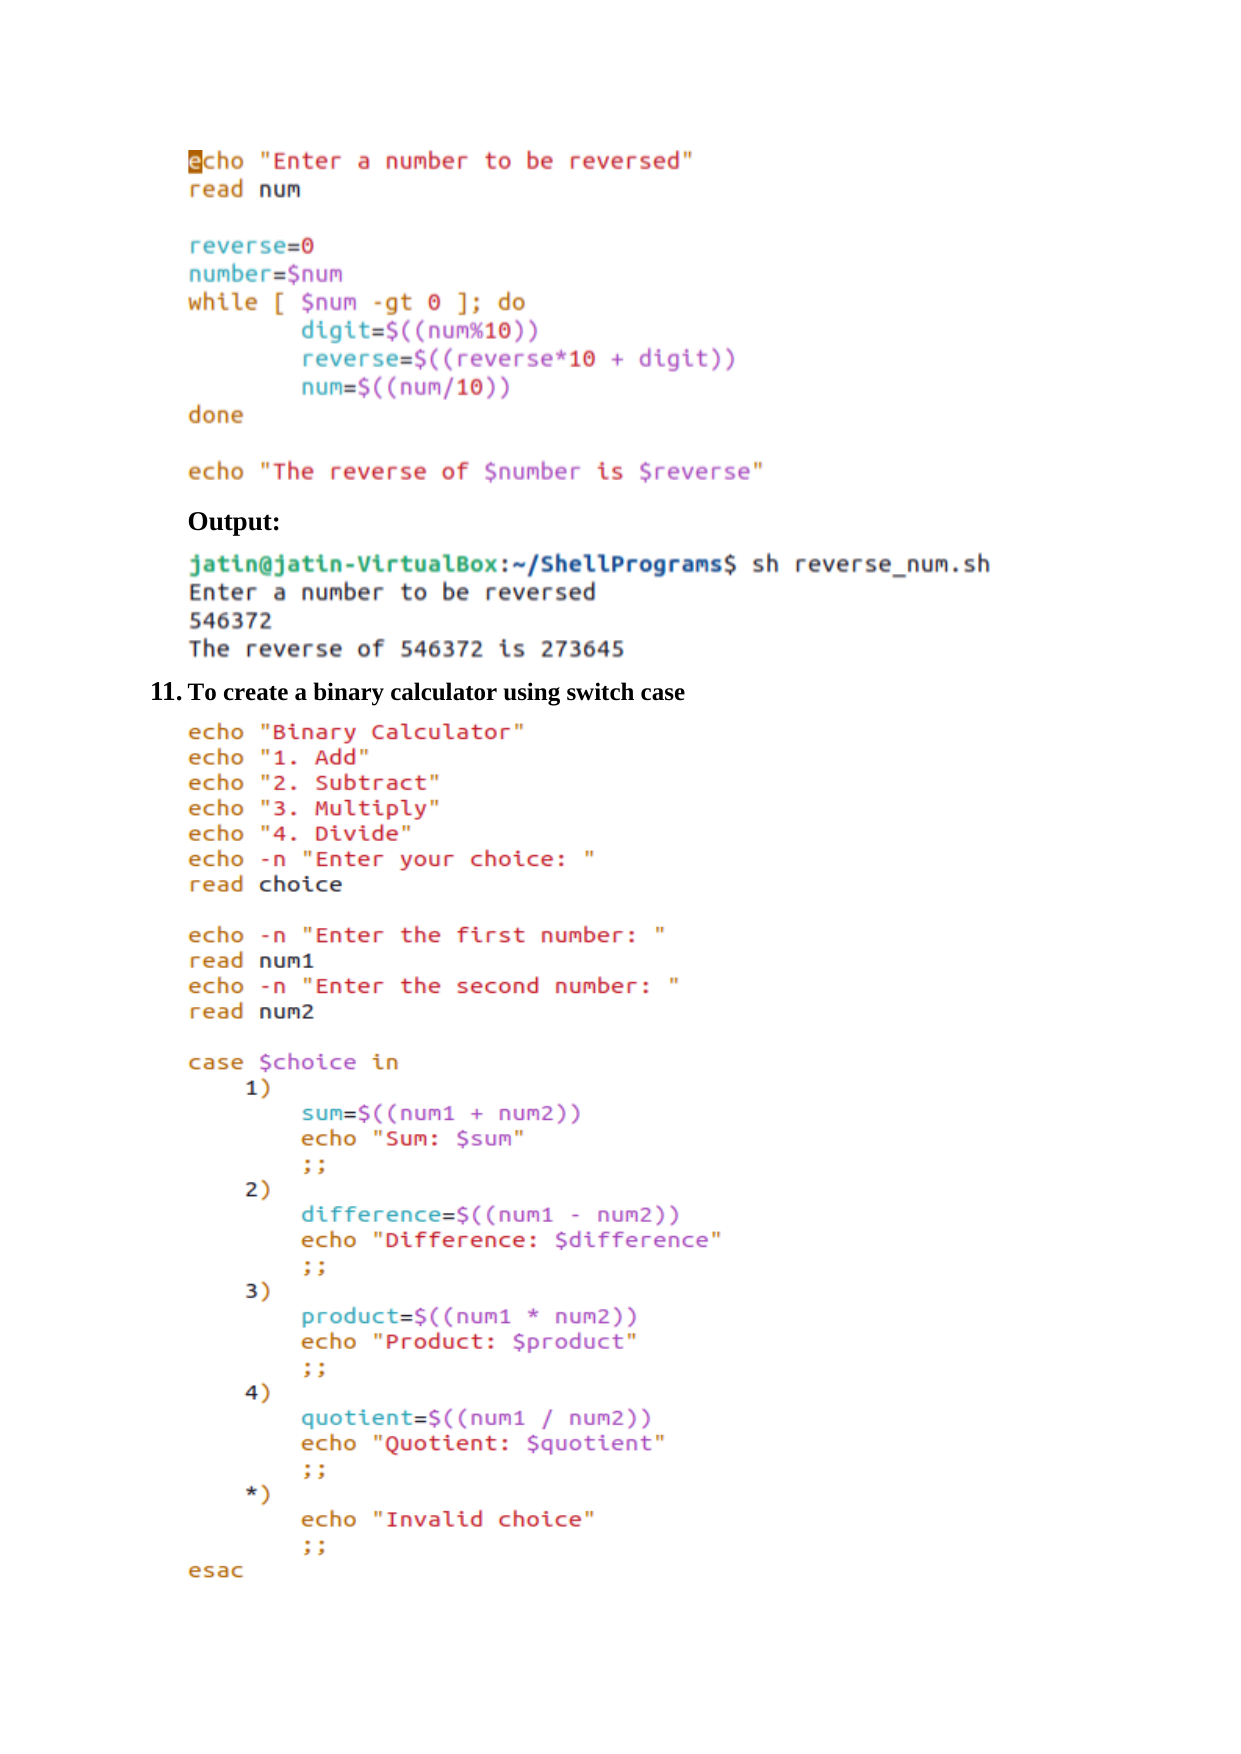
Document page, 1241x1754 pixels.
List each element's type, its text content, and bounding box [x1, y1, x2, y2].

picture [187, 722, 788, 1586]
picture [187, 150, 811, 491]
list To create a binary calculator using switch case [150, 675, 1090, 707]
text Output: [150, 505, 1090, 536]
picture [187, 551, 1046, 661]
